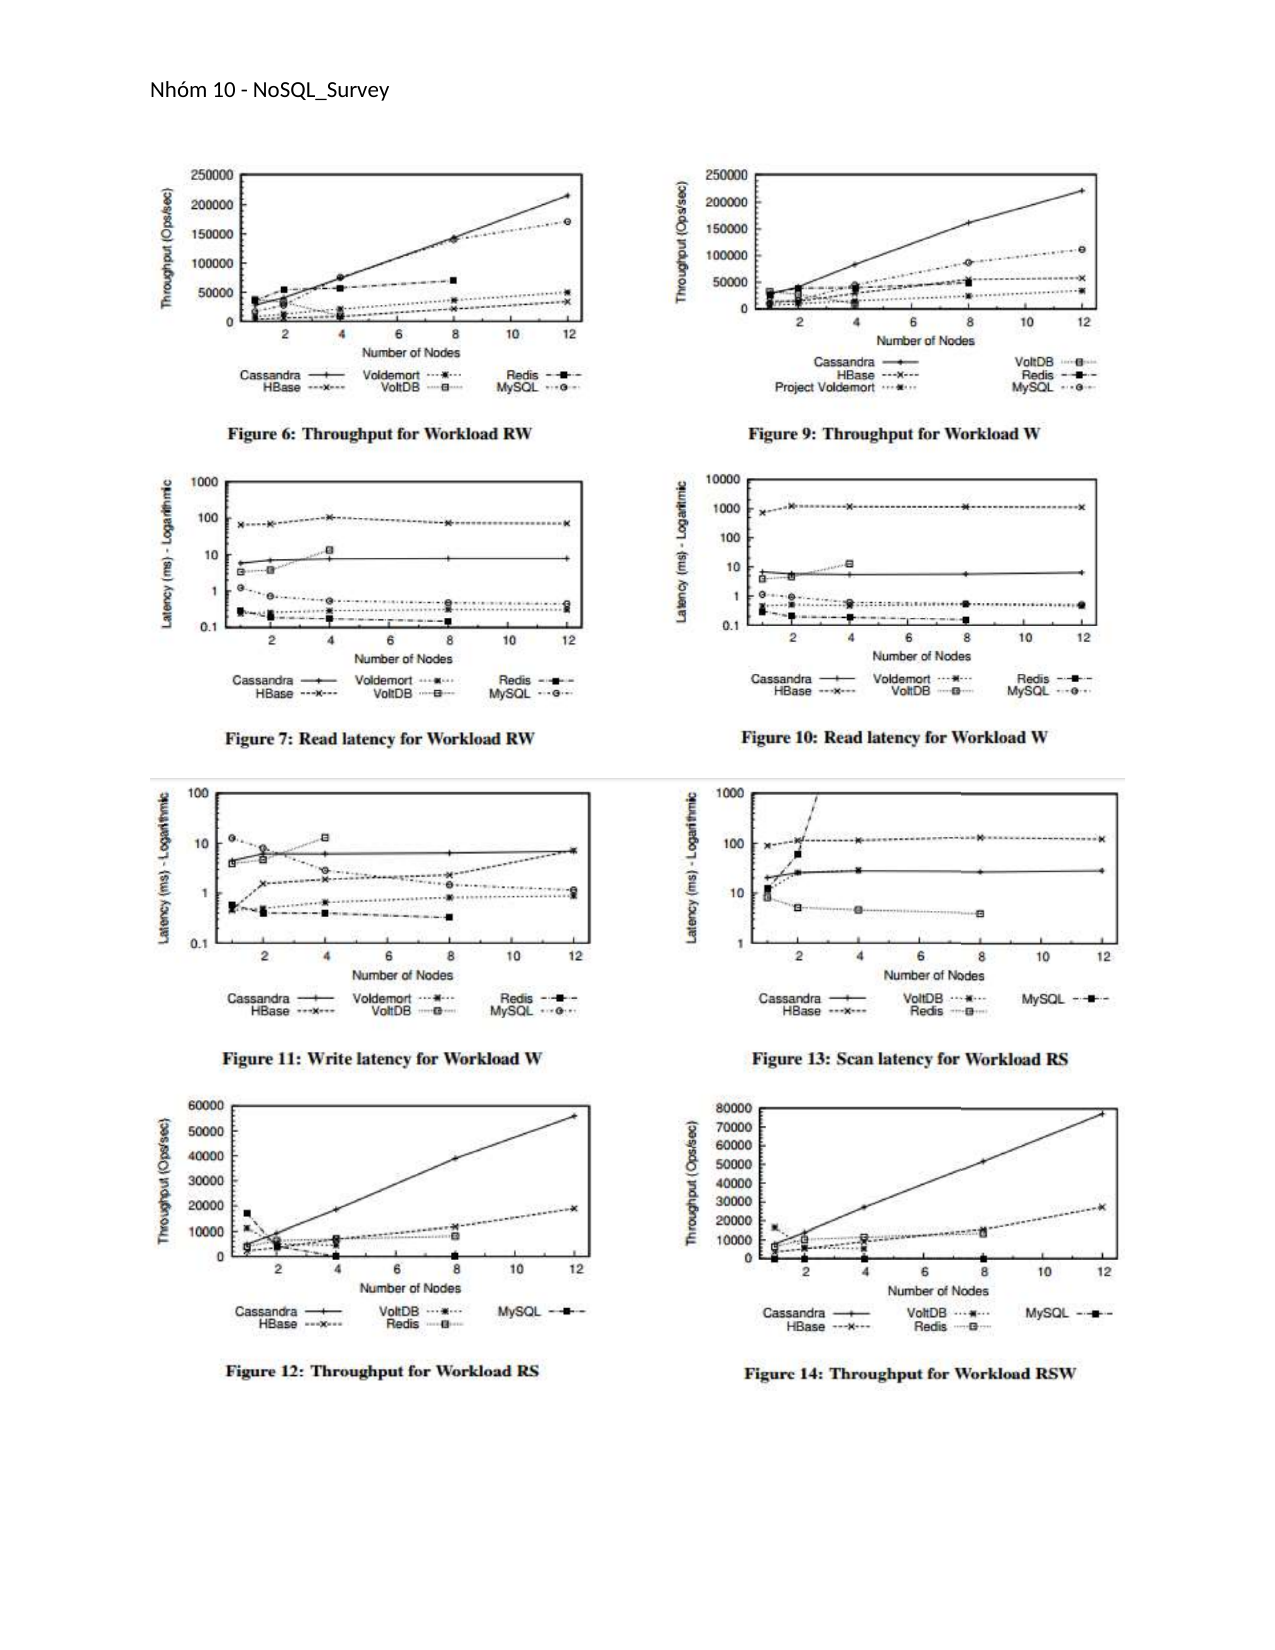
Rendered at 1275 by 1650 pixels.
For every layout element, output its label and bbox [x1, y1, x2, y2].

picture [150, 150, 1125, 760]
picture [150, 778, 1125, 1391]
